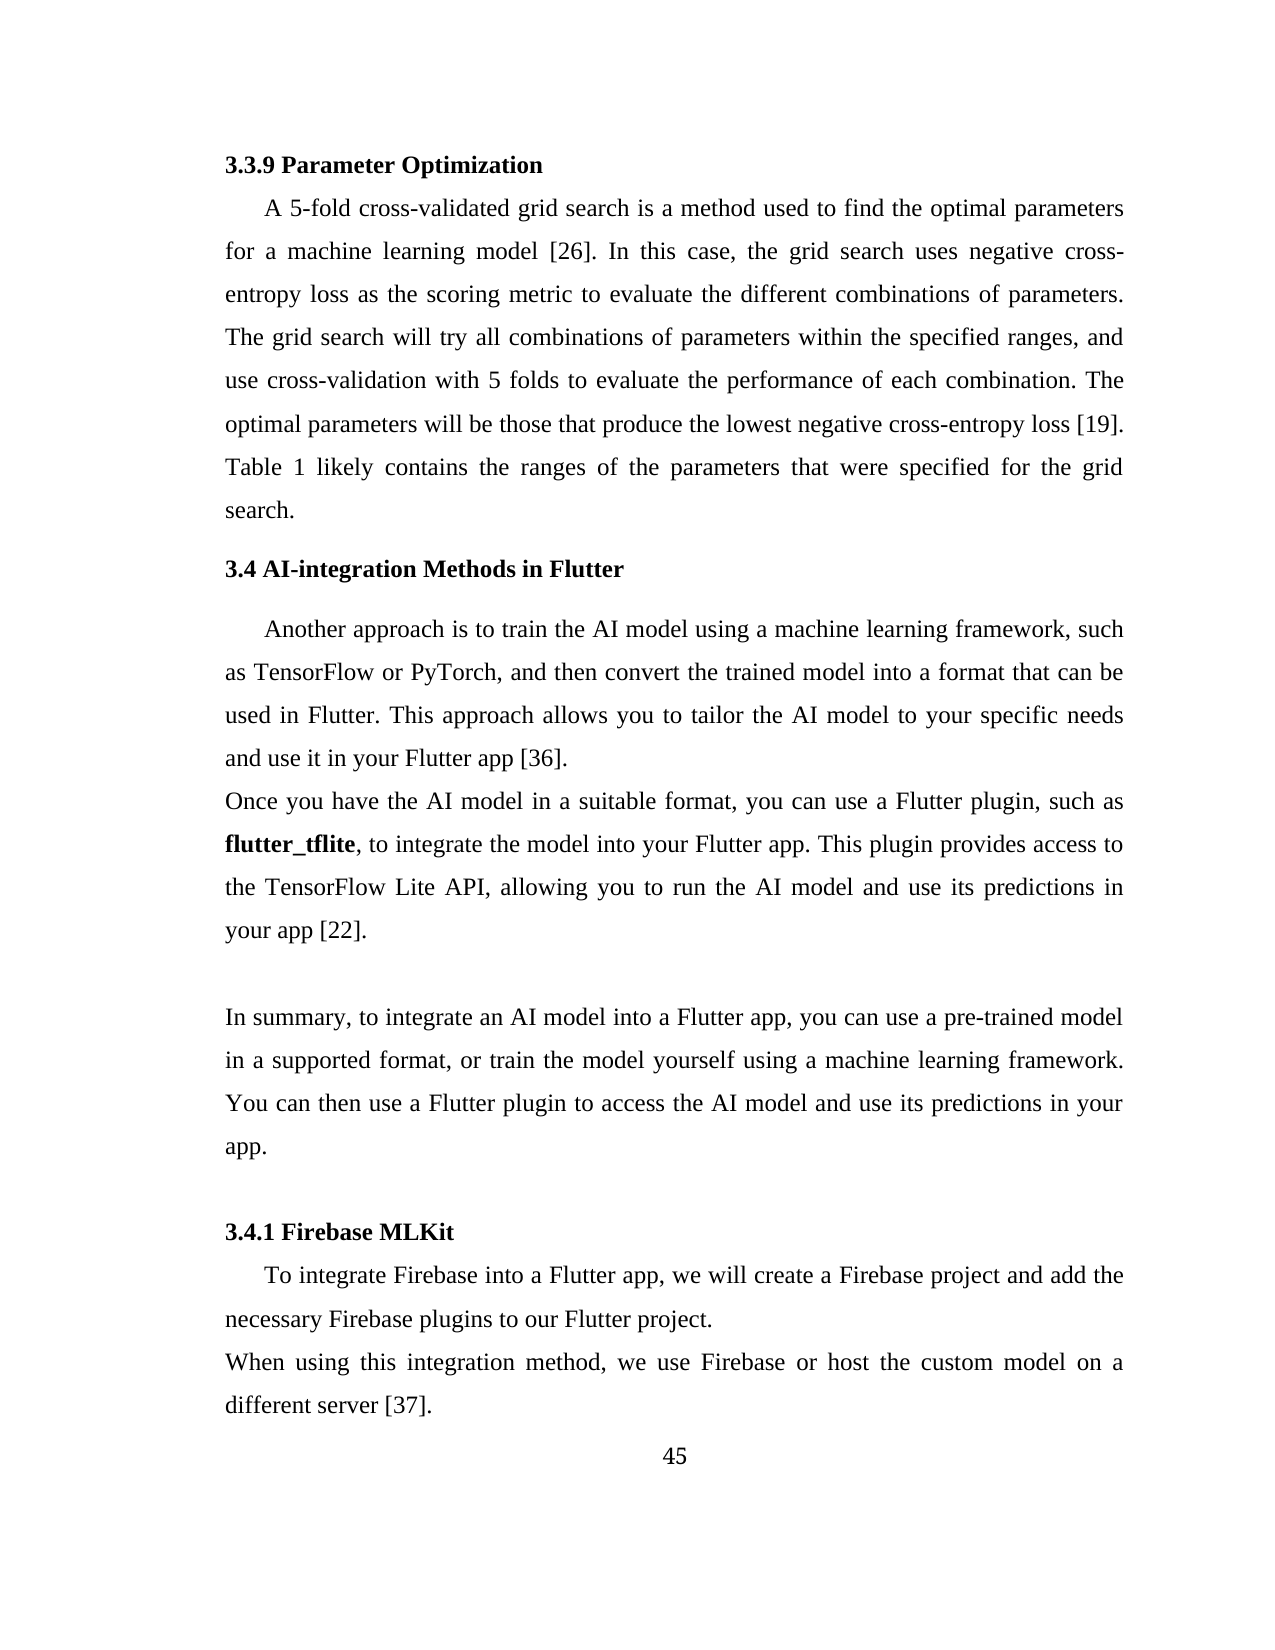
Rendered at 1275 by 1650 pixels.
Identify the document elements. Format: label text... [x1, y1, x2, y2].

text 3.3.9 Parameter Optimization [225, 150, 1125, 179]
text Another approach is to train the AI model using a machine learning framework, such as TensorFlow or PyTorch, and then convert the trained model into a format that can be used in Flutter. This approach allows you to tailor the AI model to your specific needs and use it in your Flutter app [36]. [225, 614, 1125, 772]
text When using this integration method, we use Firebase or host the custom model on a different server [37]. [225, 1376, 1125, 1419]
subtitle 3.4 AI-integration Methods in Flutter [225, 554, 1125, 583]
text 3.4.1 Firebase MLKit [225, 1217, 1125, 1246]
text Once you have the AI model in a suitable format, you can use a Flutter plugin, such as flutter_tflite, to integrate the model into your Flutter app. This plugin provides access to the TensorFlow Lite API, allowing you to run the AI model and use its predictions in your app [22]. [225, 786, 1125, 944]
text To integrate Firebase into a Flutter app, we will create a Firebase project and add the necessary Firebase plugins to our Flutter project. [225, 1261, 1125, 1332]
text A 5-fold cross-validated grid search is a method used to find the optimal parameters for a machine learning model [26]. In this case, the grid search uses negative cross-entropy loss as the scoring metric to evaluate the different combinations of parameters. The grid search will try all combinations of parameters within the specified ranges, and use cross-validation with 5 folds to evaluate the performance of each combination. The optimal parameters will be those that produce the lowest negative cross-entropy loss [19]. Table 1 likely contains the ranges of the parameters that were specified for the grid search. [225, 193, 1125, 524]
text In summary, to integrate an AI model into a Flutter app, you can use a pre-trained model in a supported format, or train the model yourself using a machine learning framework. You can then use a Flutter plugin to access the AI model and use its predictions in your app. [225, 1002, 1125, 1160]
